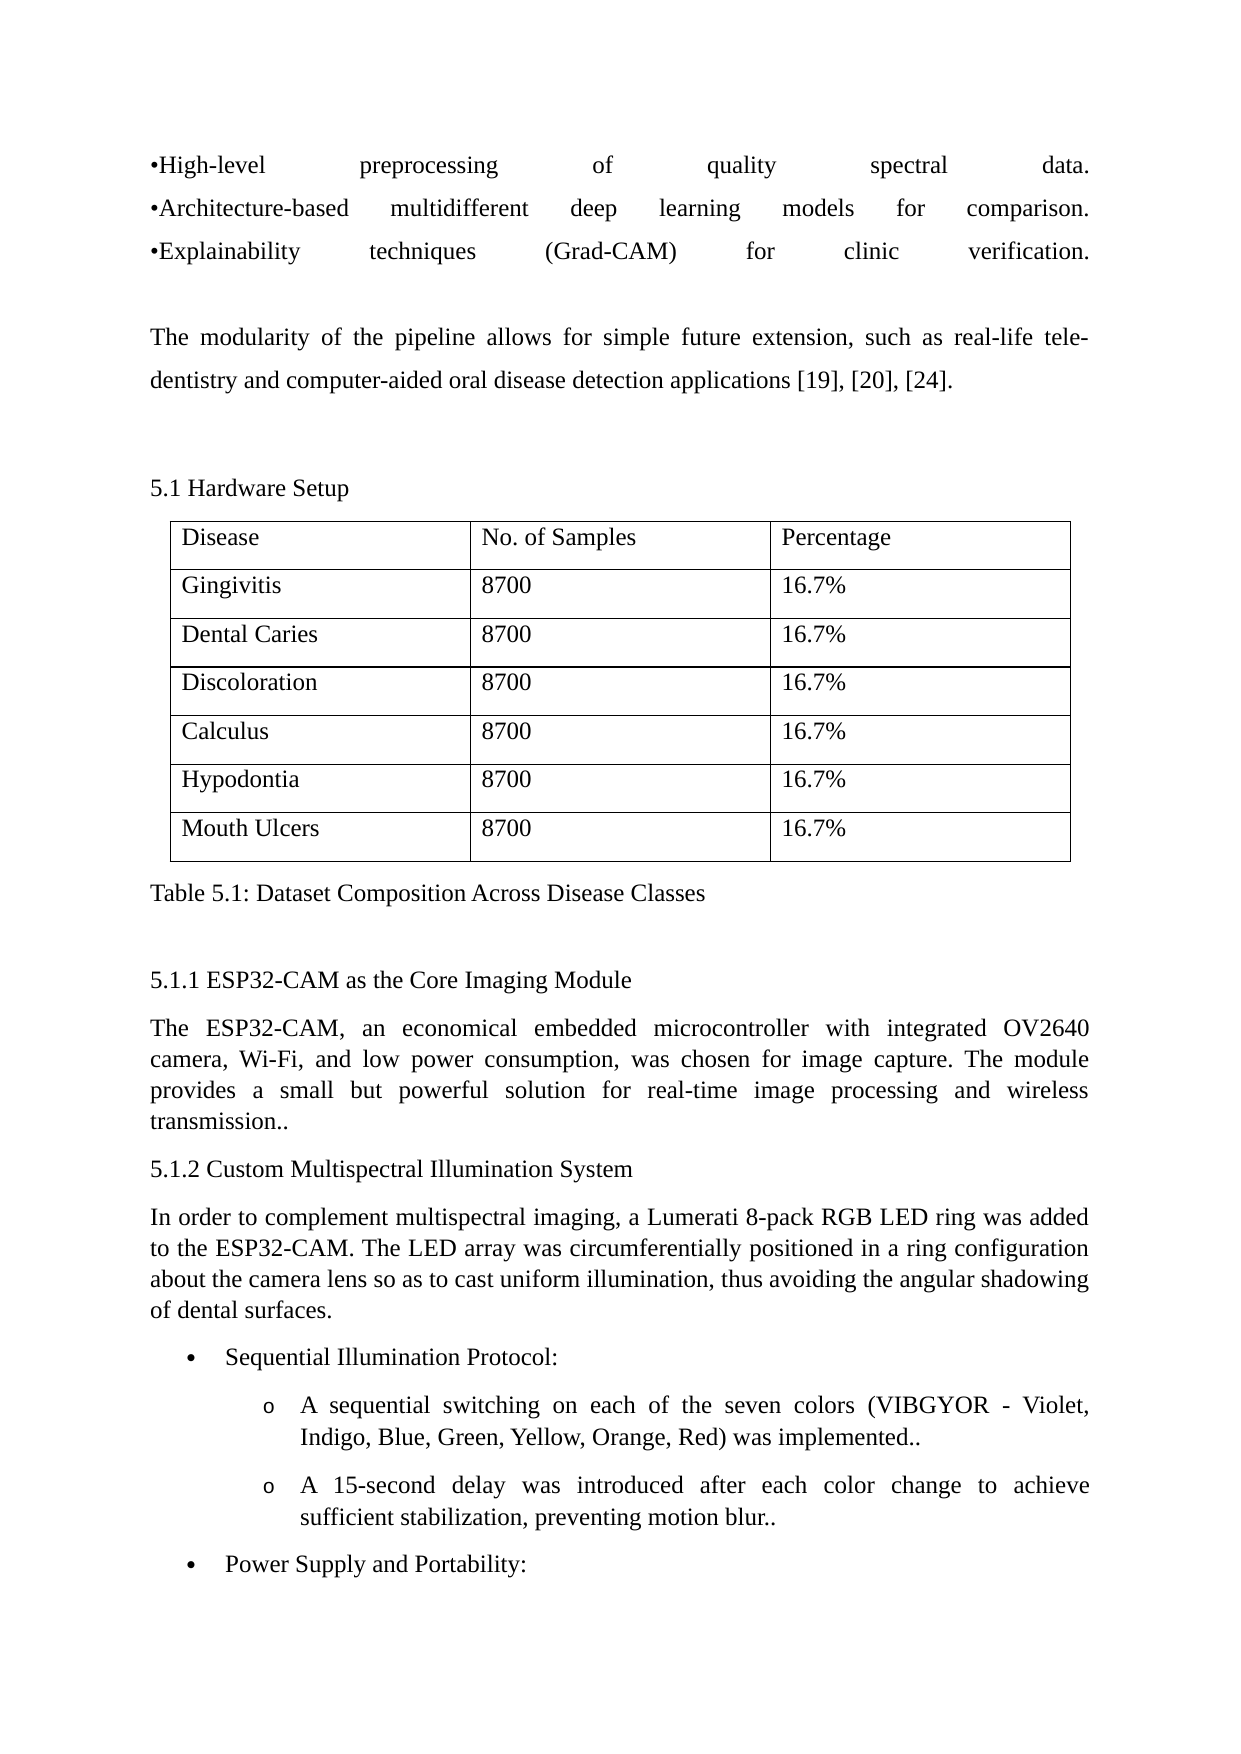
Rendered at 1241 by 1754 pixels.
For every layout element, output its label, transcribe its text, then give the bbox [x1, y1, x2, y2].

table_cell 16.7% [771, 813, 1070, 861]
table_header Disease [171, 522, 470, 569]
table_cell 16.7% [771, 619, 1070, 666]
table_cell Hypodontia [171, 765, 470, 812]
text 5.1.1 ESP32-CAM as the Core Imaging Module [150, 965, 1090, 994]
list Power Supply and Portability: [187, 1549, 1090, 1578]
table_cell 8700 [471, 813, 770, 861]
table_cell 8700 [471, 765, 770, 812]
table_cell Calculus [171, 716, 470, 763]
table_cell 8700 [471, 619, 770, 666]
list A sequential switching on each of the seven colors (VIBGYOR - Violet, Indigo, Blue, Green, Yellow, Orange, Red) was implemented.. [262, 1390, 1090, 1451]
text 5.1 Hardware Setup [150, 473, 1090, 502]
table_header Percentage [771, 522, 1070, 569]
table_cell Mouth Ulcers [171, 813, 470, 861]
table_cell 16.7% [771, 570, 1070, 618]
table_cell Dental Caries [171, 619, 470, 666]
text In order to complement multispectral imaging, a Lumerati 8-pack RGB LED ring was added to the ESP32-CAM. The LED array was circumferentially positioned in a ring configuration about the camera lens so as to cast uniform illumination, thus avoiding the angular shadowing of dental surfaces. [150, 1202, 1090, 1323]
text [150, 150, 1090, 394]
table_cell Discoloration [171, 668, 470, 715]
text The ESP32-CAM, an economical embedded microcontroller with integrated OV2640 camera, Wi-Fi, and low power consumption, was chosen for image capture. The module provides a small but powerful solution for real-time image processing and wireless transmission.. [150, 1013, 1090, 1135]
subtitle Table 5.1: Dataset Composition Across Disease Classes [150, 878, 1090, 907]
table_header No. of Samples [471, 522, 770, 569]
table_cell Gingivitis [171, 570, 470, 618]
table_cell 16.7% [771, 668, 1070, 715]
table_cell 16.7% [771, 716, 1070, 763]
table_cell 8700 [471, 570, 770, 618]
table_cell 16.7% [771, 765, 1070, 812]
table_cell 8700 [471, 668, 770, 715]
list A 15-second delay was introduced after each color change to achieve sufficient stabilization, preventing motion blur.. [262, 1470, 1090, 1530]
table_cell 8700 [471, 716, 770, 763]
text 5.1.2 Custom Multispectral Illumination System [150, 1154, 1090, 1183]
list Sequential Illumination Protocol: [187, 1342, 1090, 1371]
